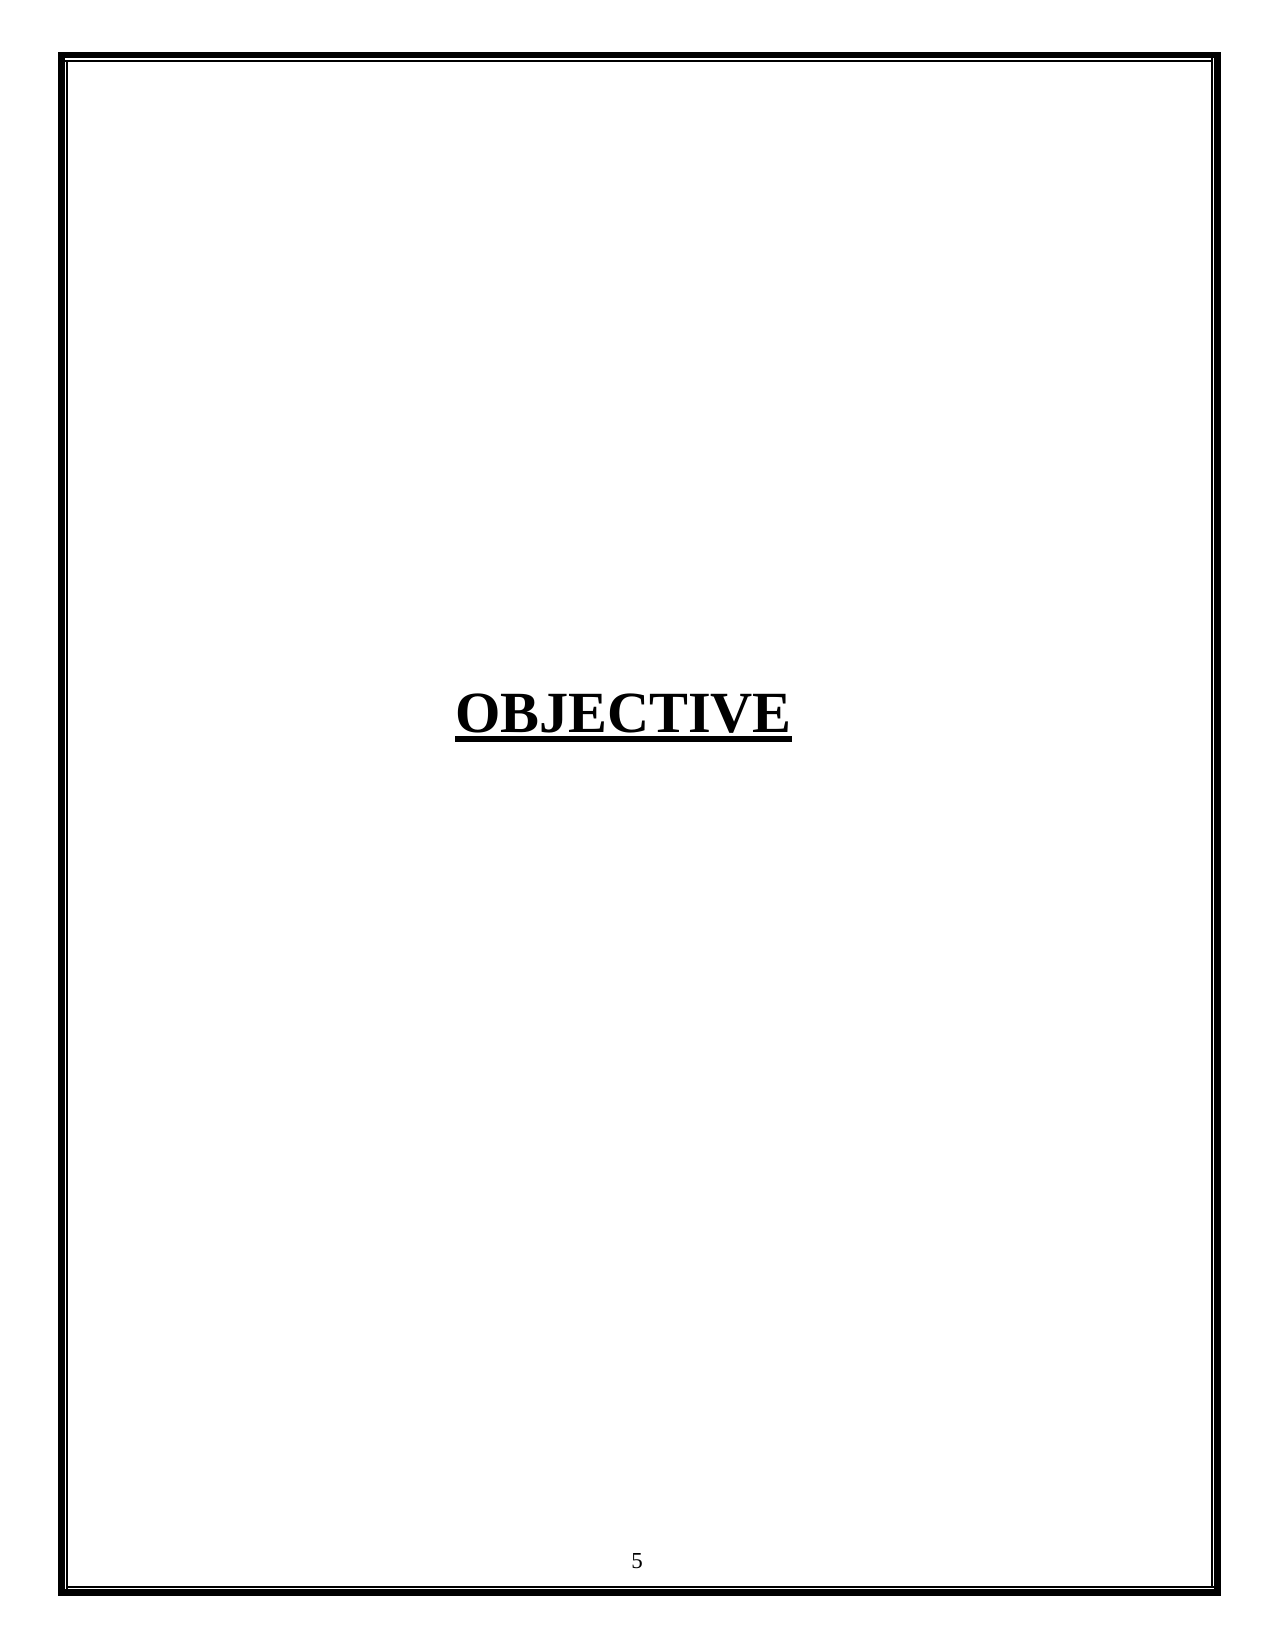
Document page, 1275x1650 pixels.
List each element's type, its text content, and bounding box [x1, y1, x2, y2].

subtitle OBJECTIVE [68, 678, 1182, 745]
